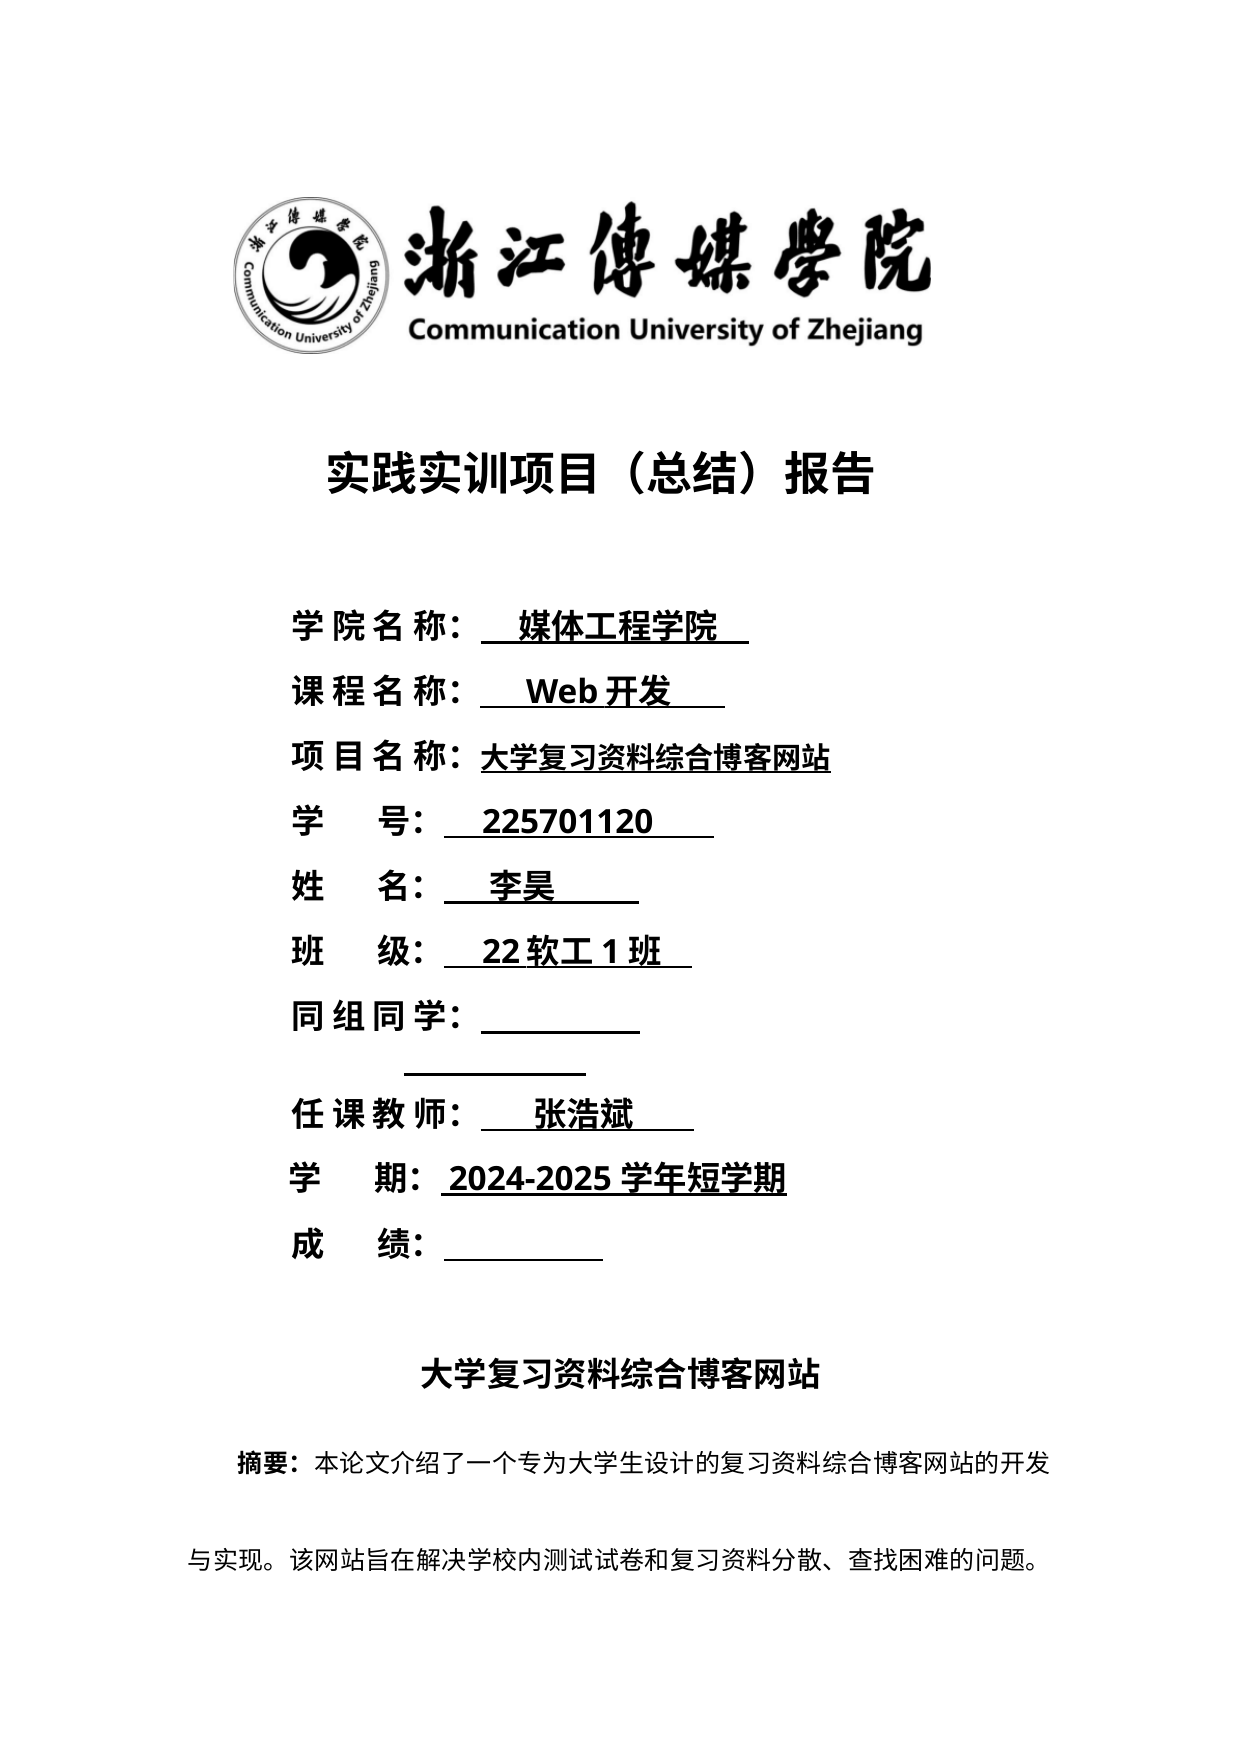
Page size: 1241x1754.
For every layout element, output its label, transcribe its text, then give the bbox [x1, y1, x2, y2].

text 姓 名： 李昊 [187, 851, 1053, 916]
text 任 课 教 师： 张浩斌 [187, 1079, 1053, 1144]
text 同 组 同 学： [187, 981, 1053, 1046]
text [187, 1429, 1053, 1591]
text 学 院 名 称： 媒体工程学院 [187, 591, 1053, 656]
text 学 号： 225701120 [187, 786, 1053, 851]
text 实践实训项目（总结）报告 [187, 422, 1053, 519]
picture [233, 197, 932, 354]
text 班 级： 22软工 1 班 [187, 916, 1053, 981]
text 大学复习资料综合博客网站 [187, 1339, 1053, 1404]
text 项 目 名 称：大学复习资料综合博客网站 [187, 721, 1053, 786]
text 课 程 名 称： Web开发 [187, 656, 1053, 721]
text 成 绩： [187, 1209, 1053, 1274]
text 学 期： 2024-2025 学年短学期 [187, 1144, 1053, 1209]
table_header [188, 162, 1098, 357]
